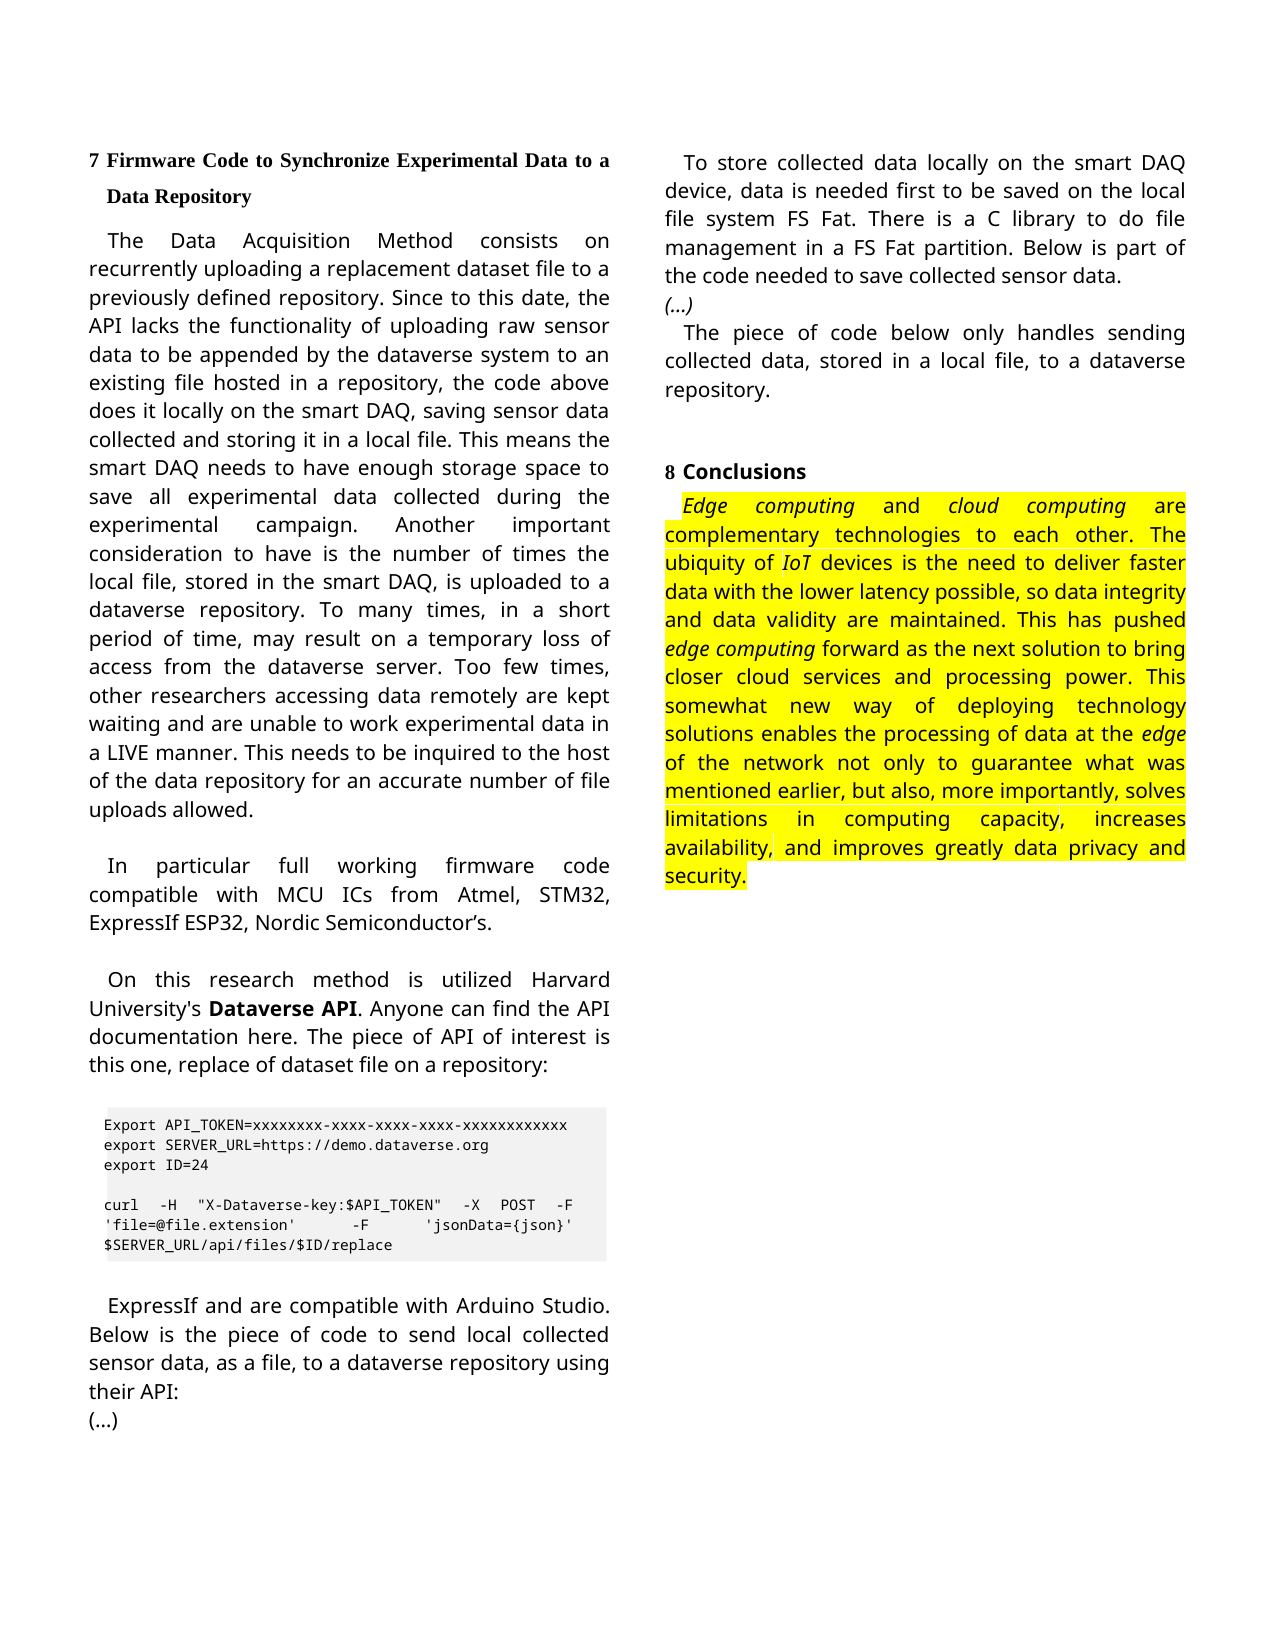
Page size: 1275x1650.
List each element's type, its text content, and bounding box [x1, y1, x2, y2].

text Edge computing and cloud computing are complementary technologies to each other. The ubiquity of IoT devices is the need to deliver faster data with the lower latency possible, so data integrity and data validity are maintained. This has pushed edge computing forward as the next solution to bring closer cloud services and processing power. This somewhat new way of deploying technology solutions enables the processing of data at the edge of the network not only to guarantee what was mentioned earlier, but also, more importantly, solves limitations in computing capacity, increases availability, and improves greatly data privacy and security. [664, 492, 1186, 890]
text ExpressIf and are compatible with Arduino Studio. Below is the piece of code to send local collected sensor data, as a file, to a dataverse repository using their API: [89, 1292, 611, 1405]
text The piece of code below only handles sending collected data, stored in a local file, to a dataverse repository. [664, 318, 1186, 403]
text The Data Acquisition Method consists on recurrently uploading a replacement dataset file to a previously defined repository. Since to this date, the API lacks the functionality of uploading raw sensor data to be appended by the dataverse system to an existing file hosted in a repository, the code above does it locally on the smart DAQ, saving sensor data collected and storing it in a local file. This means the smart DAQ needs to have enough storage space to save all experimental data collected during the experimental campaign. Another important consideration to have is the number of times the local file, stored in the smart DAQ, is uploaded to a dataverse repository. To many times, in a short period of time, may result on a temporary loss of access from the dataverse server. Too few times, other researchers accessing data remotely are kept waiting and are unable to work experimental data in a LIVE manner. This needs to be inquired to the host of the data repository for an accurate number of file uploads allowed. [89, 226, 611, 823]
text In particular full working firmware code compatible with MCU ICs from Atmel, STM32, ExpressIf ESP32, Nordic Semiconductor’s. [89, 852, 611, 937]
text On this research method is utilized Harvard University's Dataverse API. Anyone can find the API documentation here. The piece of API of interest is this one, replace of dataset file on a repository: [89, 965, 611, 1079]
subtitle Conclusions [664, 457, 1186, 485]
text (…) [89, 1405, 611, 1434]
text To store collected data locally on the smart DAQ device, data is needed first to be saved on the local file system FS Fat. There is a C library to do file management in a FS Fat partition. Below is part of the code needed to save collected sensor data. [664, 148, 1186, 290]
subtitle Firmware Code to Synchronize Experimental Data to a Data Repository [89, 148, 611, 208]
text (…) [664, 290, 1186, 318]
